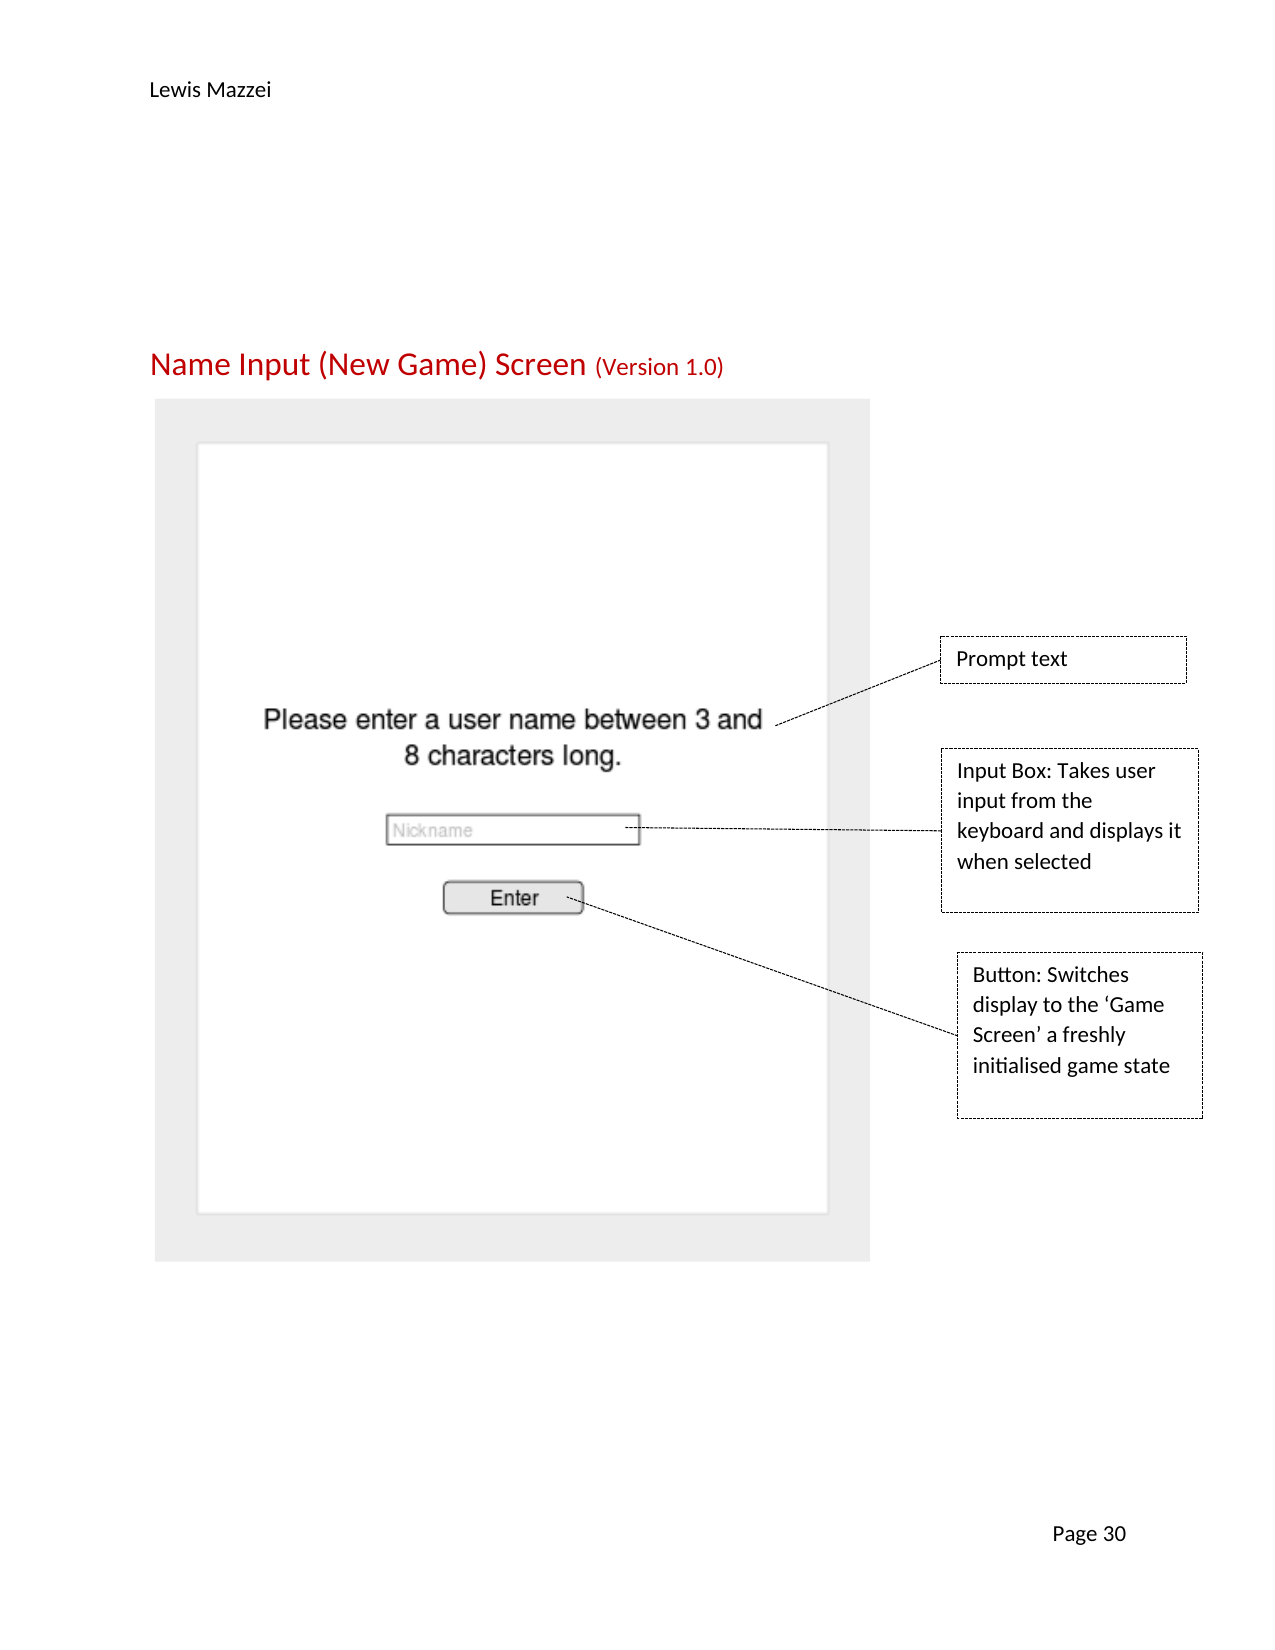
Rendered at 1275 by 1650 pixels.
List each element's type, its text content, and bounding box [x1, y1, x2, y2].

list Name Input (New Game) Screen (Version 1.0) [150, 343, 1125, 384]
picture [195, 441, 831, 1216]
